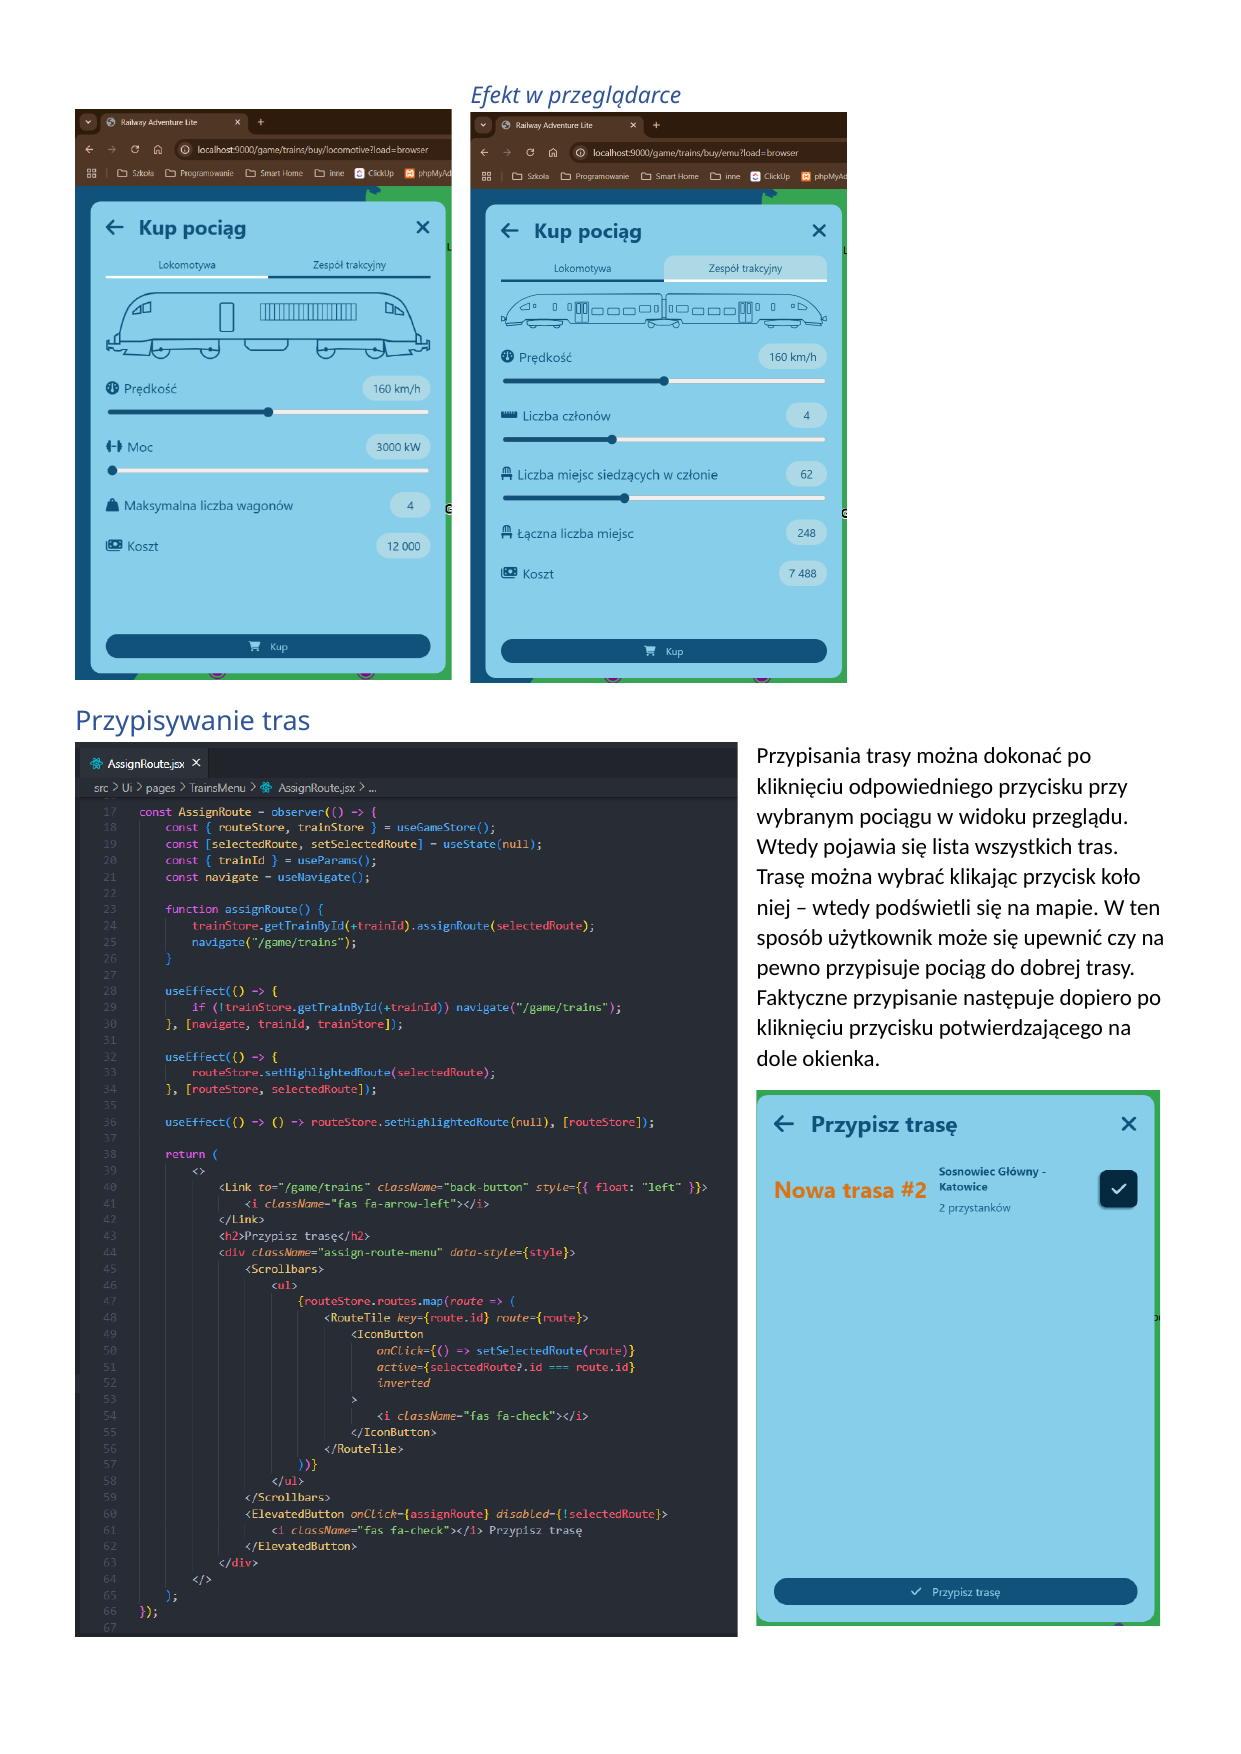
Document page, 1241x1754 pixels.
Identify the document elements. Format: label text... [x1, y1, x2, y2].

subtitle Przypisywanie tras [75, 702, 1165, 739]
text Przypisania trasy można dokonać po kliknięciu odpowiedniego przycisku przy wybranym pociągu w widoku przeglądu. Wtedy pojawia się lista wszystkich tras. Trasę można wybrać klikając przycisk koło niej – wtedy podświetli się na mapie. W ten sposób użytkownik może się upewnić czy na pewno przypisuje pociąg do dobrej trasy. Faktyczne przypisanie następuje dopiero po kliknięciu przycisku potwierdzającego na dole okienka. [738, 742, 1165, 1072]
picture [756, 1090, 1160, 1626]
picture [470, 112, 847, 683]
picture [75, 742, 738, 1637]
subtitle Efekt w przeglądarce [75, 79, 1165, 110]
picture [75, 109, 452, 680]
